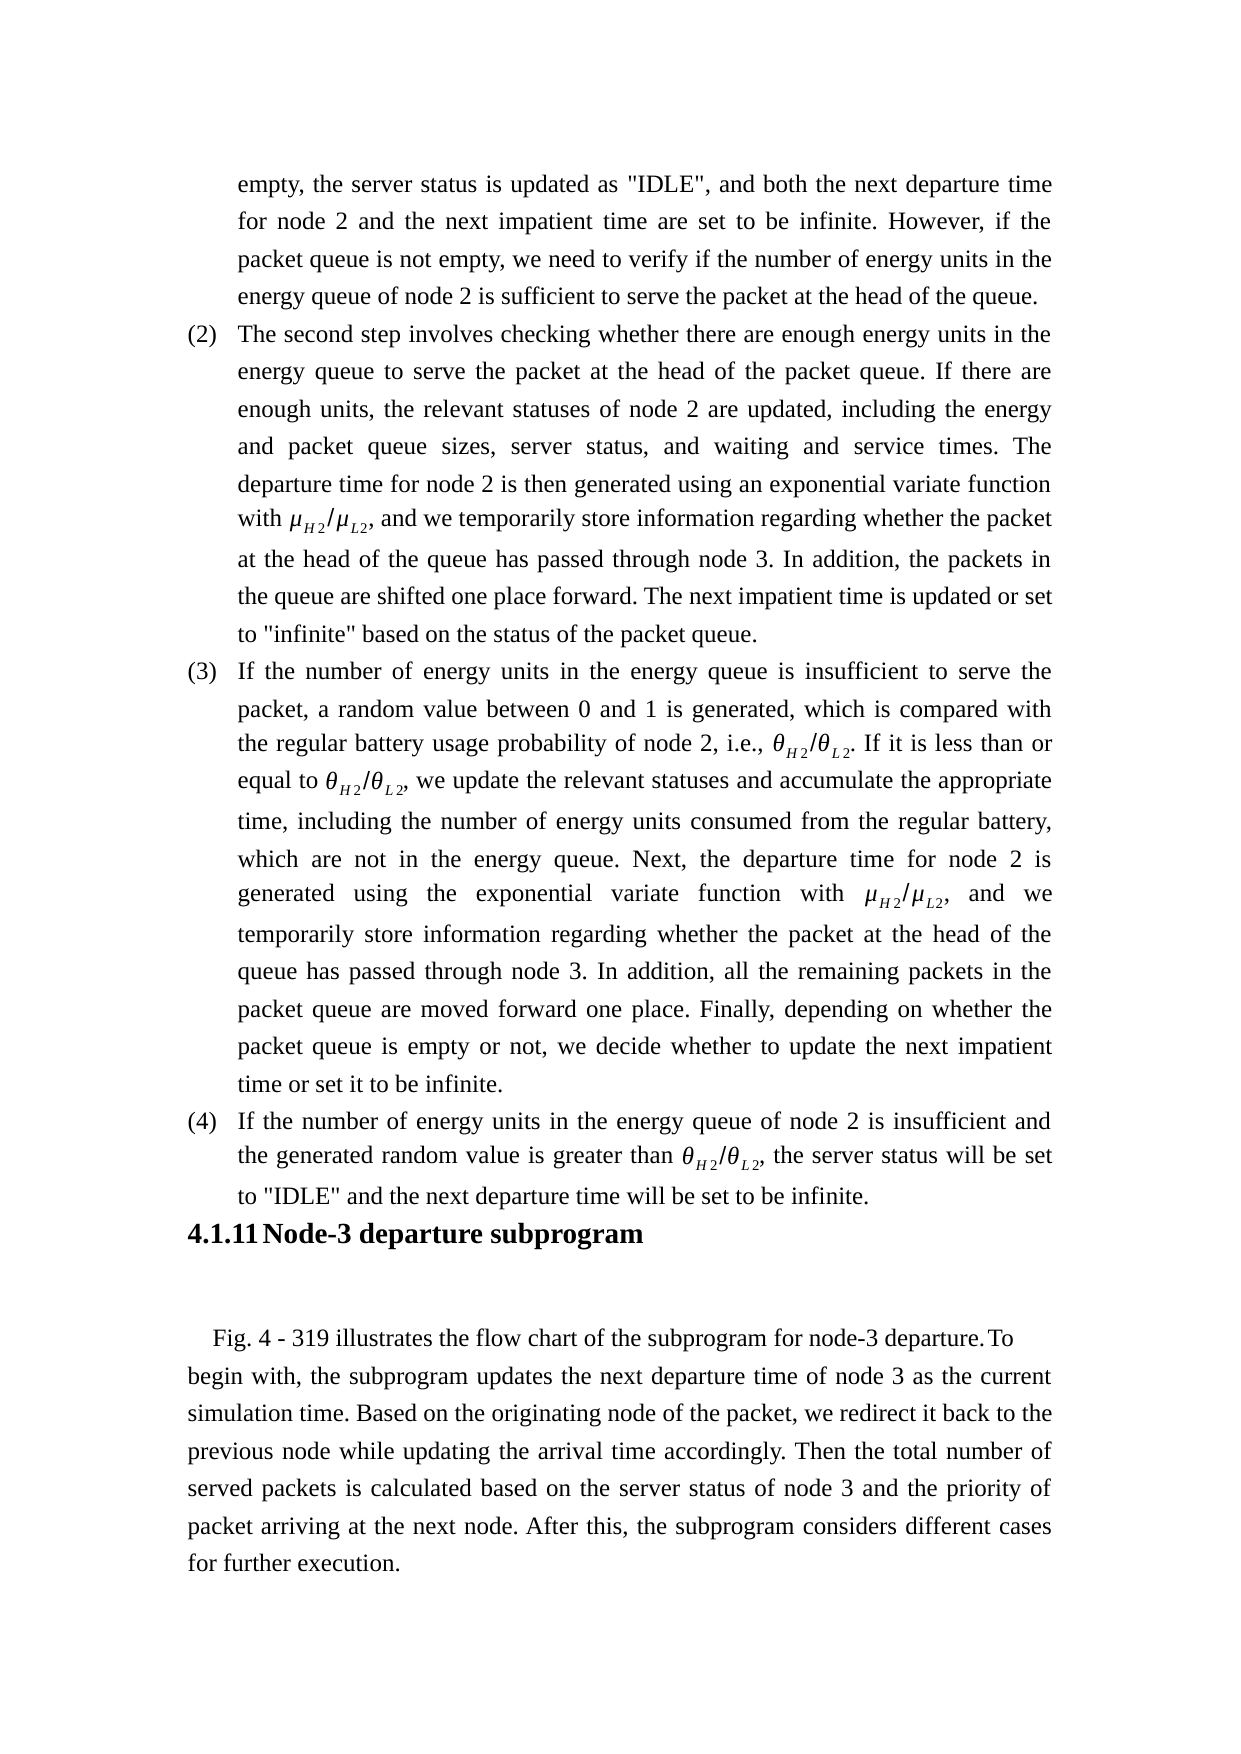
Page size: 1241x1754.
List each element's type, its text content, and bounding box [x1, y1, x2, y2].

list If the number of energy units in the energy queue of node 2 is insufficient and the generated random value is greater than , the server status will be set to "IDLE" and the next departure time will be set to be infinite. [187, 1102, 1053, 1214]
list The second step involves checking whether there are enough energy units in the energy queue to serve the packet at the head of the packet queue. If there are enough units, the relevant statuses of node 2 are updated, including the energy and packet queue sizes, server status, and waiting and service times. The departure time for node 2 is then generated using an exponential variate function with , and we temporarily store information regarding whether the packet at the head of the queue has passed through node 3. In addition, the packets in the queue are shifted one place forward. The next impatient time is updated or set to "infinite" based on the status of the packet queue. [187, 314, 1053, 652]
list If the number of energy units in the energy queue is insufficient to serve the packet, a random value between 0 and 1 is generated, which is compared with the regular battery usage probability of node 2, i.e., . If it is less than or equal to , we update the relevant statuses and accumulate the appropriate time, including the number of energy units consumed from the regular battery, which are not in the energy queue. Next, the departure time for node 2 is generated using the exponential variate function with , and we temporarily store information regarding whether the packet at the head of the queue has passed through node 3. In addition, all the remaining packets in the packet queue are moved forward one place. Finally, depending on whether the packet queue is empty or not, we decide whether to update the next impatient time or set it to be infinite. [187, 652, 1053, 1102]
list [187, 164, 1053, 314]
subtitle Node-3 departure subprogram [187, 1214, 1053, 1252]
